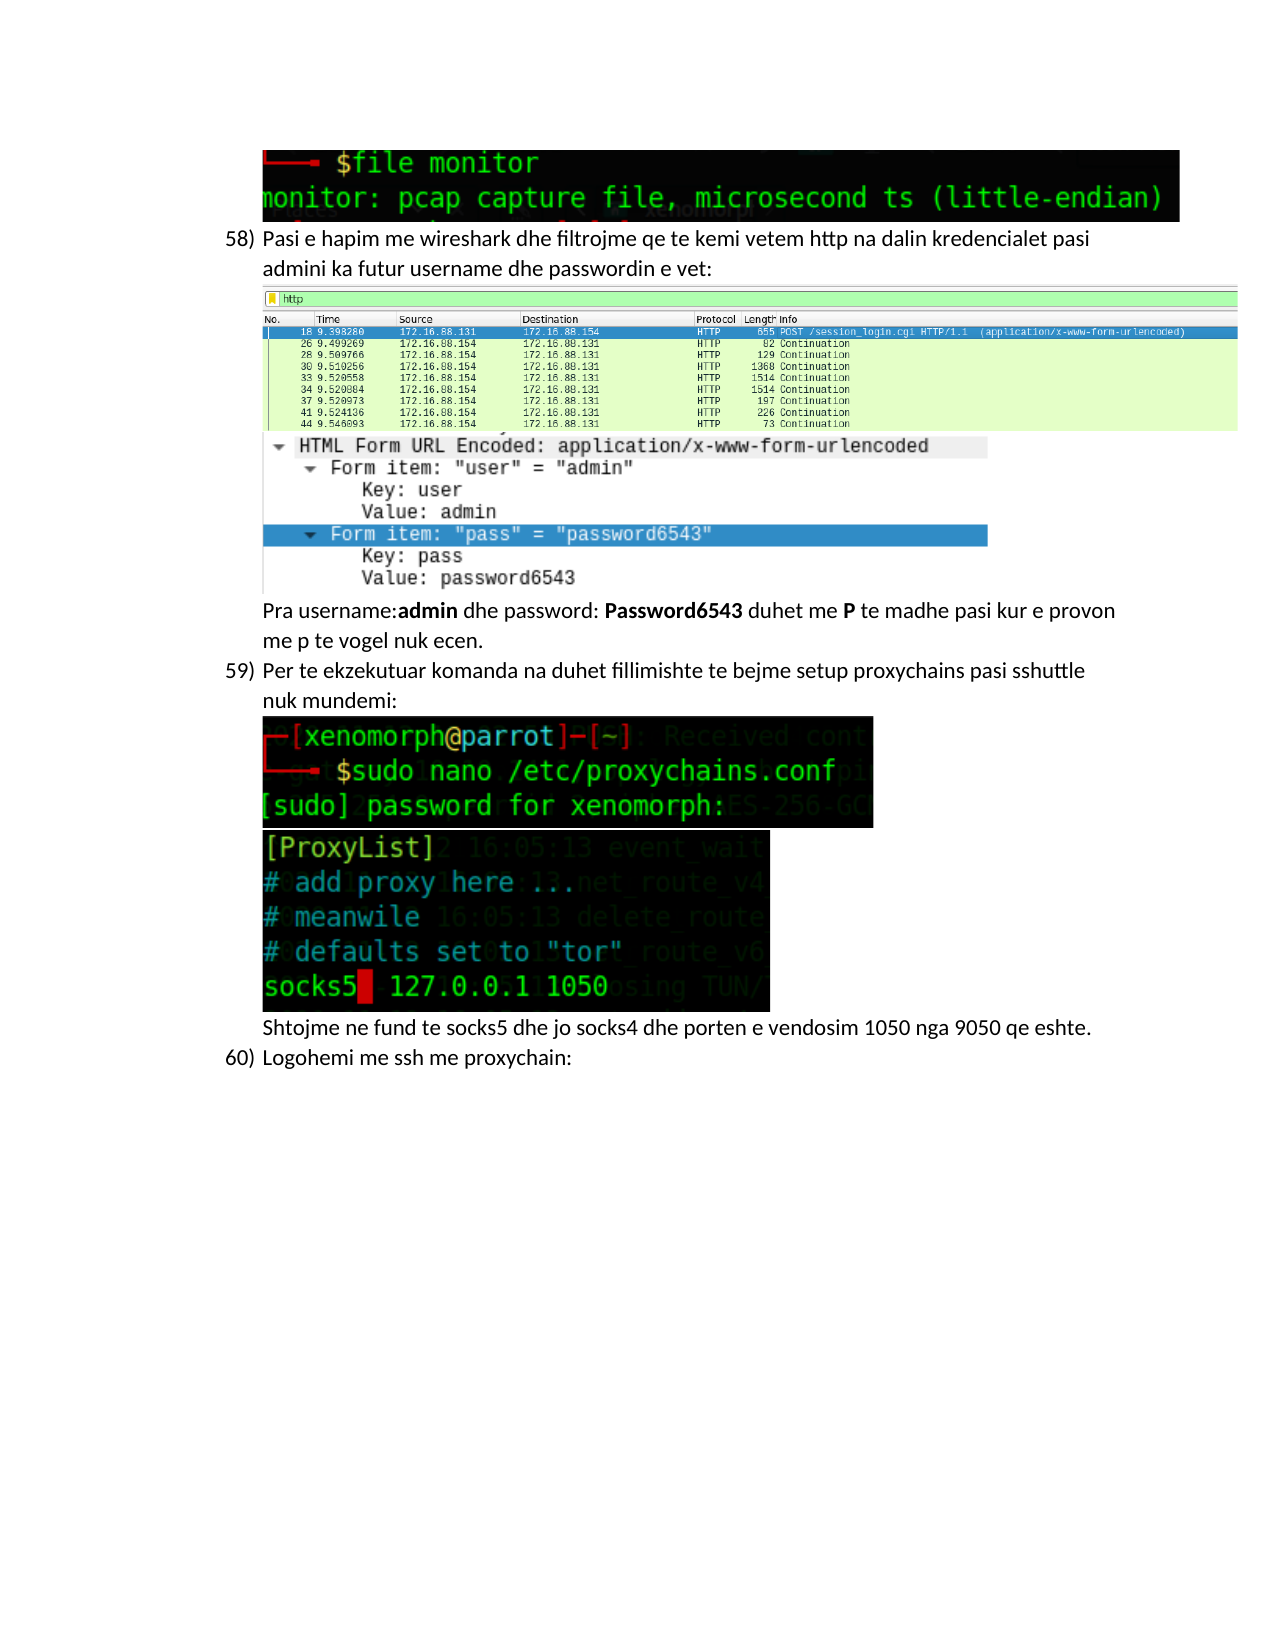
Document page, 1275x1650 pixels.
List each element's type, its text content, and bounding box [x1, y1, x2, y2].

list Logohemi me ssh me proxychain: [225, 1043, 1125, 1072]
picture [262, 284, 1238, 431]
picture [262, 716, 874, 828]
list Shtojme ne fund te socks5 dhe jo socks4 dhe porten e vendosim 1050 nga 9050 qe eshte. [262, 1013, 1125, 1041]
list Pasi e hapim me wireshark dhe filtrojme qe te kemi vetem http na dalin kredencialet pasi admini ka futur username dhe passwordin e vet: [225, 224, 1125, 282]
picture [262, 432, 988, 594]
picture [262, 830, 771, 1012]
list Per te ekzekutuar komanda na duhet fillimishte te bejme setup proxychains pasi sshuttle nuk mundemi: [225, 656, 1125, 714]
picture [262, 150, 1180, 222]
list Pra username:admin dhe password: Password6543 duhet me P te madhe pasi kur e provon me p te vogel nuk ecen. [262, 596, 1125, 654]
